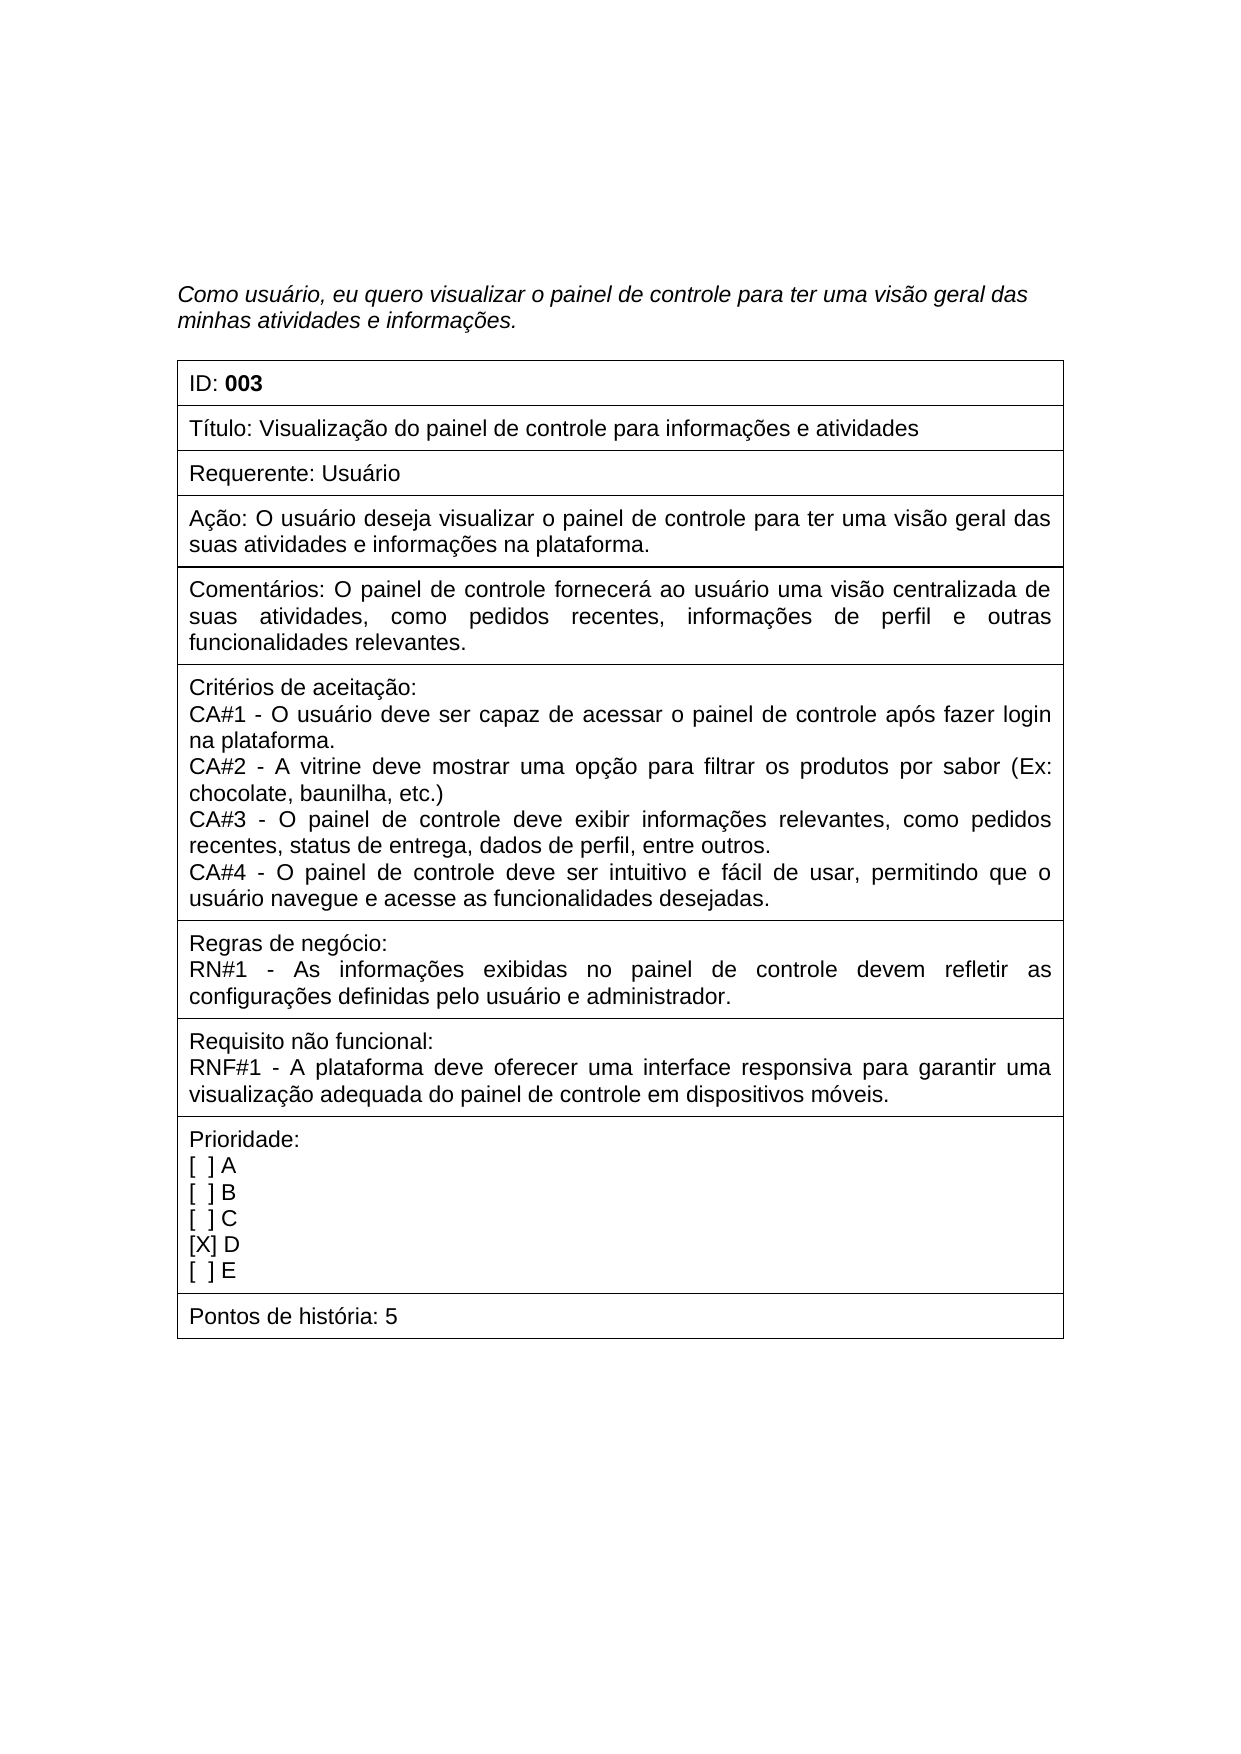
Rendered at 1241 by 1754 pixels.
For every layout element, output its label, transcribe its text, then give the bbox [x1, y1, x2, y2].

table_cell Requerente: Usuário [178, 451, 1063, 495]
table_cell Pontos de história: 5 [178, 1294, 1063, 1338]
table_cell Regras de negócio: RN#1 - As informações exibidas no painel de controle devem refletir as configurações definidas pelo usuário e administrador. [178, 921, 1063, 1018]
table_cell Critérios de aceitação: CA#1 - O usuário deve ser capaz de acessar o painel de controle após fazer login na plataforma. CA#2 - A vitrine deve mostrar uma opção para filtrar os produtos por sabor (Ex: chocolate, baunilha, etc.) CA#3 - O painel de controle deve exibir informações relevantes, como pedidos recentes, status de entrega, dados de perfil, entre outros. CA#4 - O painel de controle deve ser intuitivo e fácil de usar, permitindo que o usuário navegue e acesse as funcionalidades desejadas. [178, 665, 1063, 920]
table_cell Título: Visualização do painel de controle para informações e atividades [178, 406, 1063, 450]
table_header ID: 003 [178, 361, 1063, 405]
table_cell Prioridade: [ ] A [ ] B [ ] C [X] D [ ] E [178, 1117, 1063, 1293]
table_cell Ação: O usuário deseja visualizar o painel de controle para ter uma visão geral das suas atividades e informações na plataforma. [178, 496, 1063, 566]
table_cell Comentários: O painel de controle fornecerá ao usuário uma visão centralizada de suas atividades, como pedidos recentes, informações de perfil e outras funcionalidades relevantes. [178, 568, 1063, 664]
table_cell Requisito não funcional: RNF#1 - A plataforma deve oferecer uma interface responsiva para garantir uma visualização adequada do painel de controle em dispositivos móveis. [178, 1019, 1063, 1116]
text Como usuário, eu quero visualizar o painel de controle para ter uma visão geral das minhas atividades e informações. [177, 281, 1063, 333]
